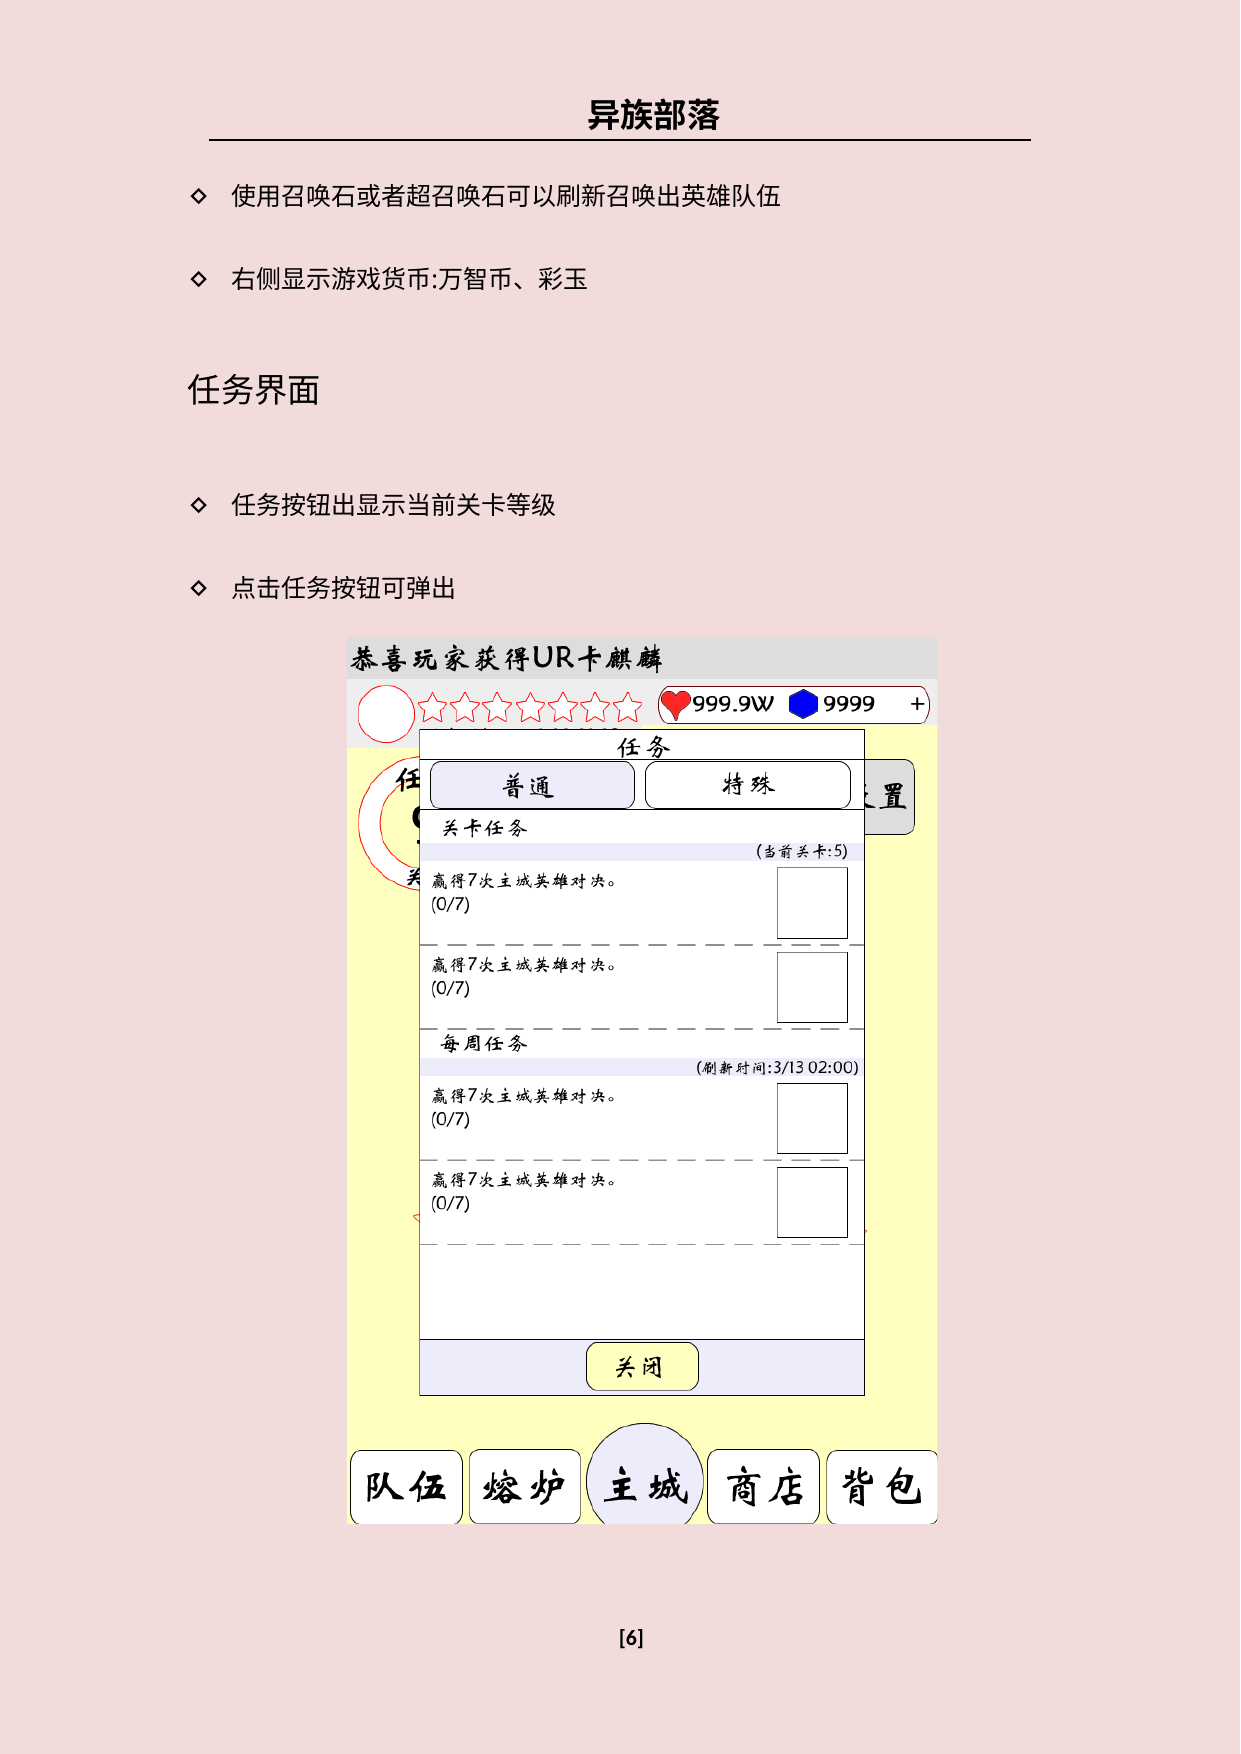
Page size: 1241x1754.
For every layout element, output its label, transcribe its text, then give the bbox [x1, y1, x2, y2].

text 右侧显示游戏货币:万智币、彩玉 [187, 245, 1053, 310]
text 任务按钮出显示当前关卡等级 [187, 471, 1053, 536]
subtitle 任务界面 [187, 355, 1031, 420]
picture [346, 637, 938, 1524]
text 点击任务按钮可弹出 [187, 554, 1053, 619]
text 使用召唤石或者超召唤石可以刷新召唤出英雄队伍 [187, 162, 1053, 227]
